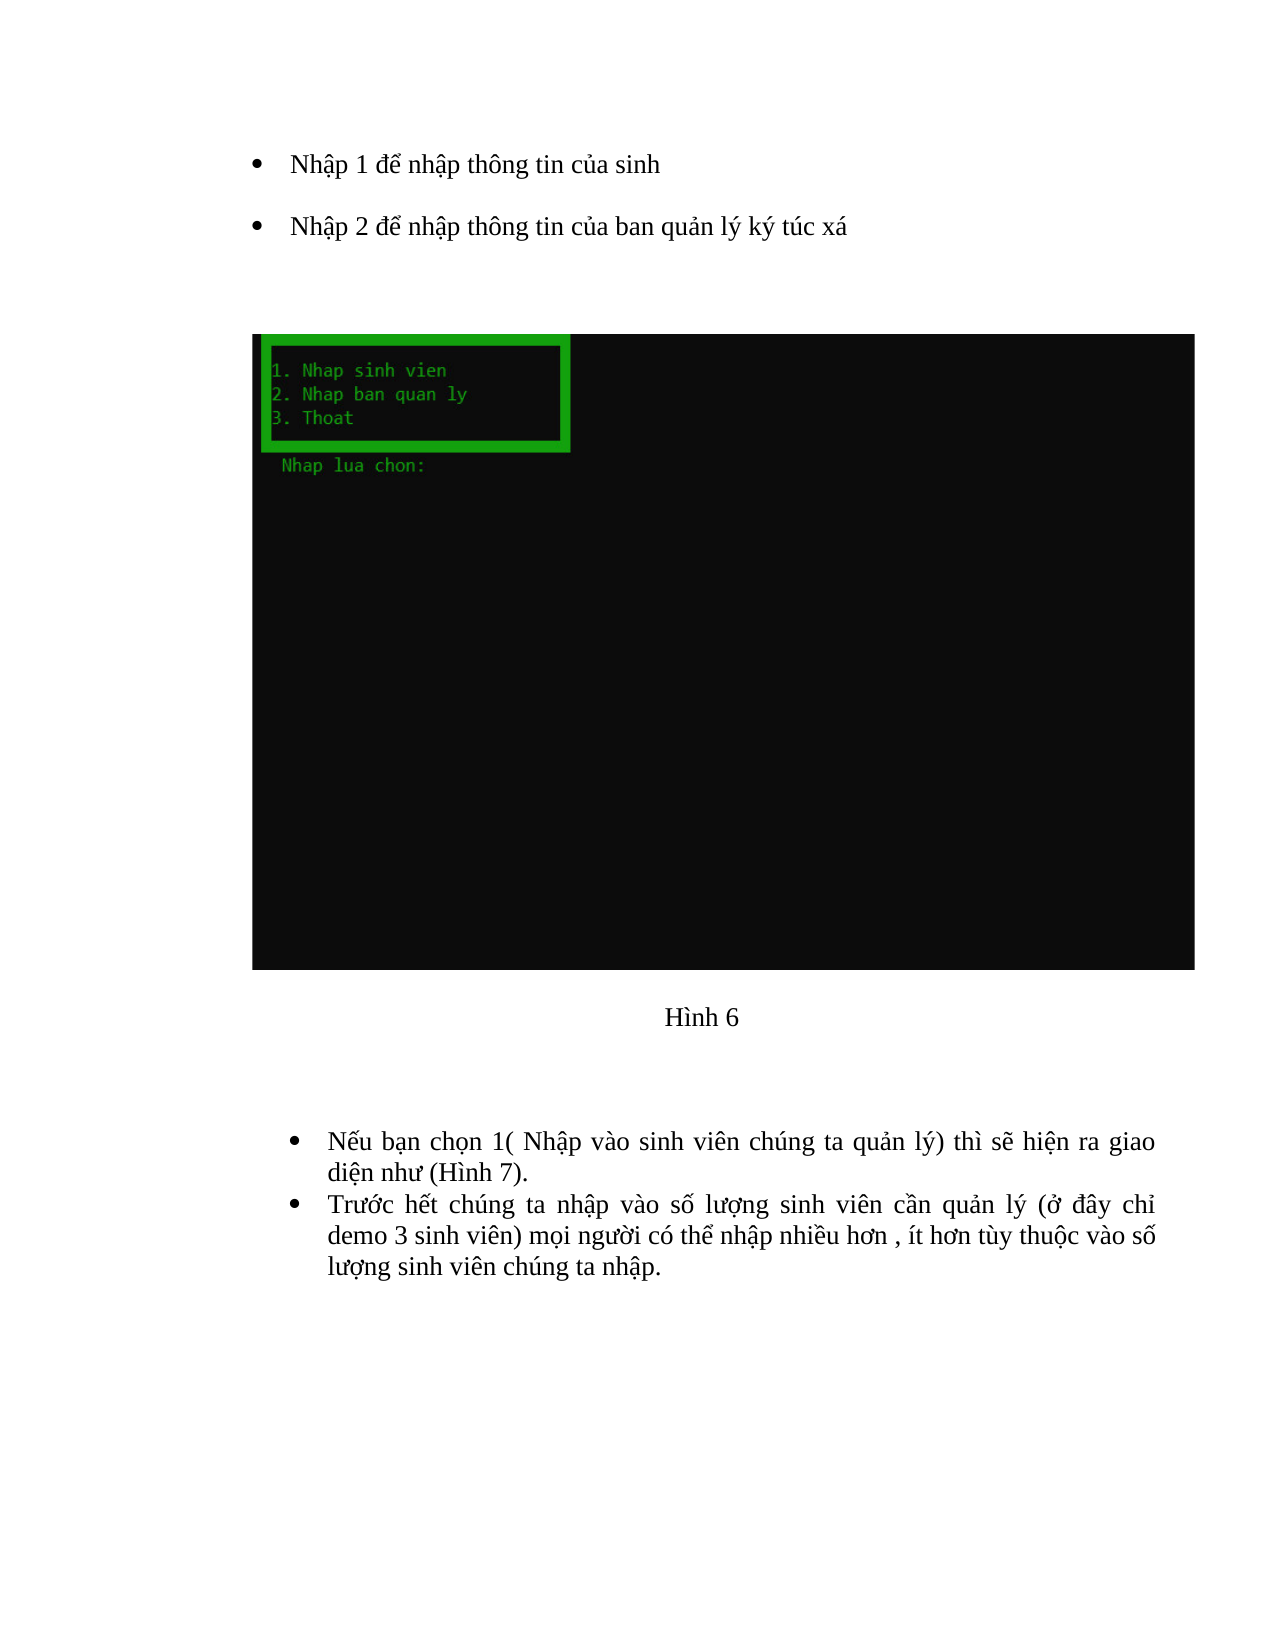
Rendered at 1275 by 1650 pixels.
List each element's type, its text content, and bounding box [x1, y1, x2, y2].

text Hình 6 [252, 1001, 1157, 1032]
list Nhập 1 để nhập thông tin của sinh [252, 148, 1157, 179]
list Nếu bạn chọn 1( Nhập vào sinh viên chúng ta quản lý) thì sẽ hiện ra giao diện như (Hình 7). [290, 1125, 1157, 1188]
list Trước hết chúng ta nhập vào số lượng sinh viên cần quản lý (ở đây chỉ demo 3 sinh viên) mọi người có thể nhập nhiều hơn , ít hơn tùy thuộc vào số lượng sinh viên chúng ta nhập. [290, 1188, 1157, 1281]
list Nhập 2 để nhập thông tin của ban quản lý ký túc xá [252, 210, 1157, 241]
picture [252, 334, 1195, 970]
